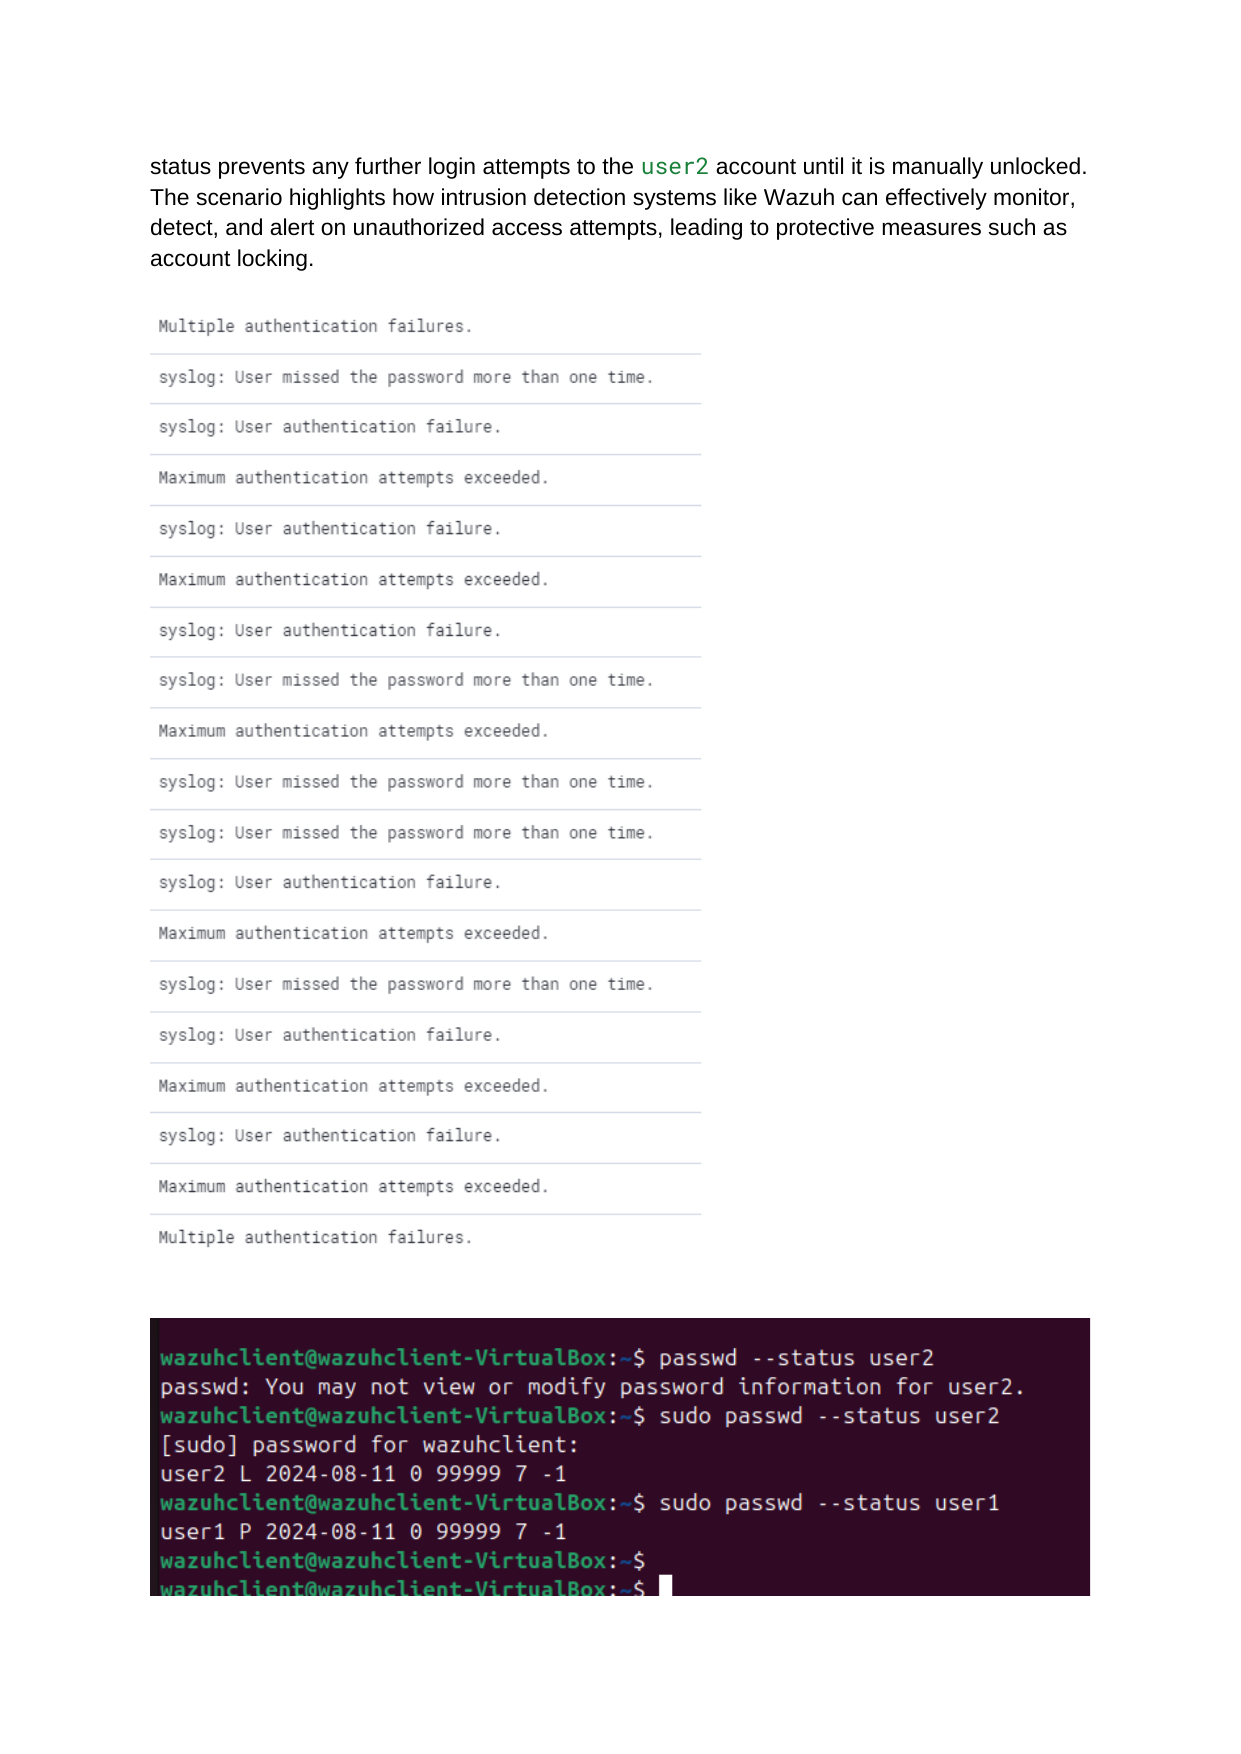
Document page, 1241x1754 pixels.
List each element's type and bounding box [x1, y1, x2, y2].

picture [150, 1318, 1091, 1596]
picture [150, 305, 702, 1254]
text [150, 150, 1090, 271]
